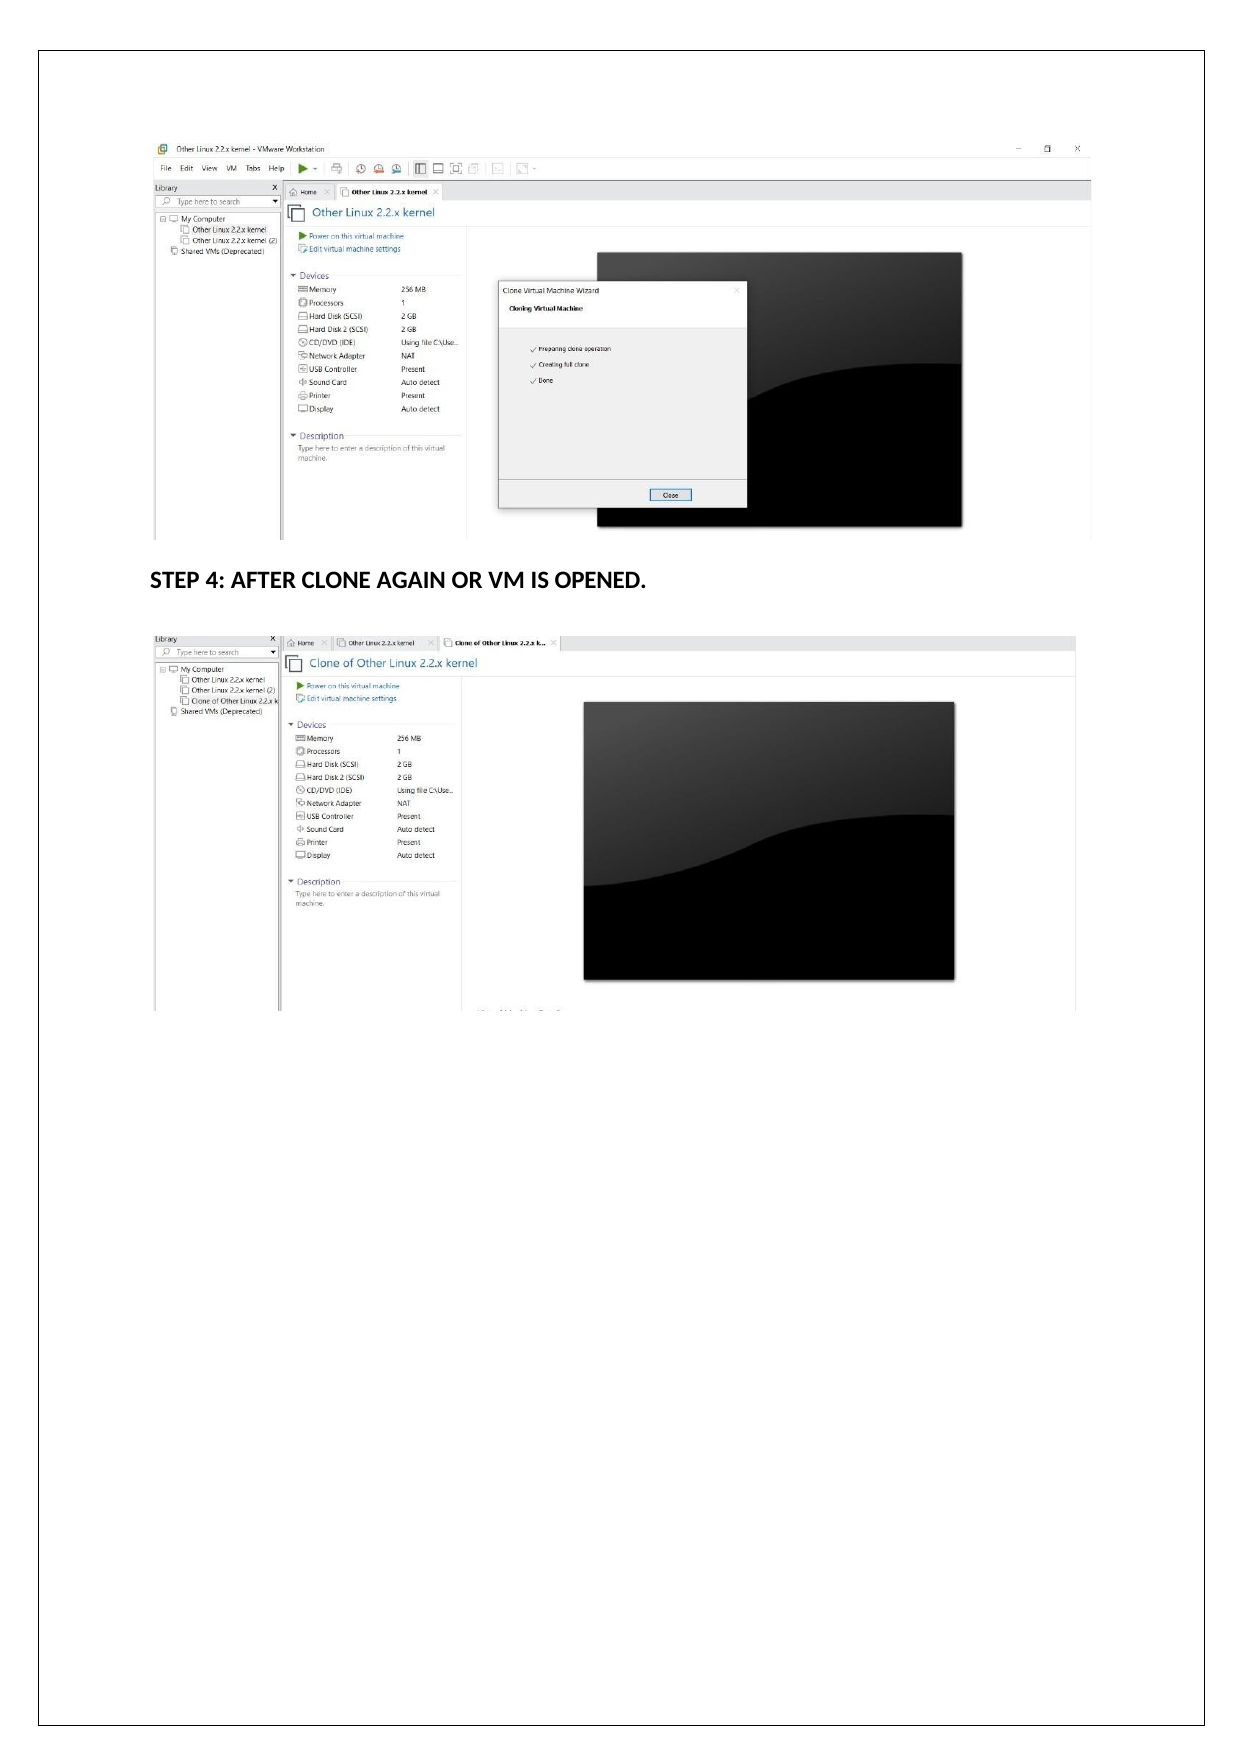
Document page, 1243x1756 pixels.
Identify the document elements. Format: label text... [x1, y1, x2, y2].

picture [153, 636, 1076, 1011]
text STEP 4: AFTER CLONE AGAIN OR VM IS OPENED. [150, 565, 1204, 595]
picture [153, 143, 1092, 540]
